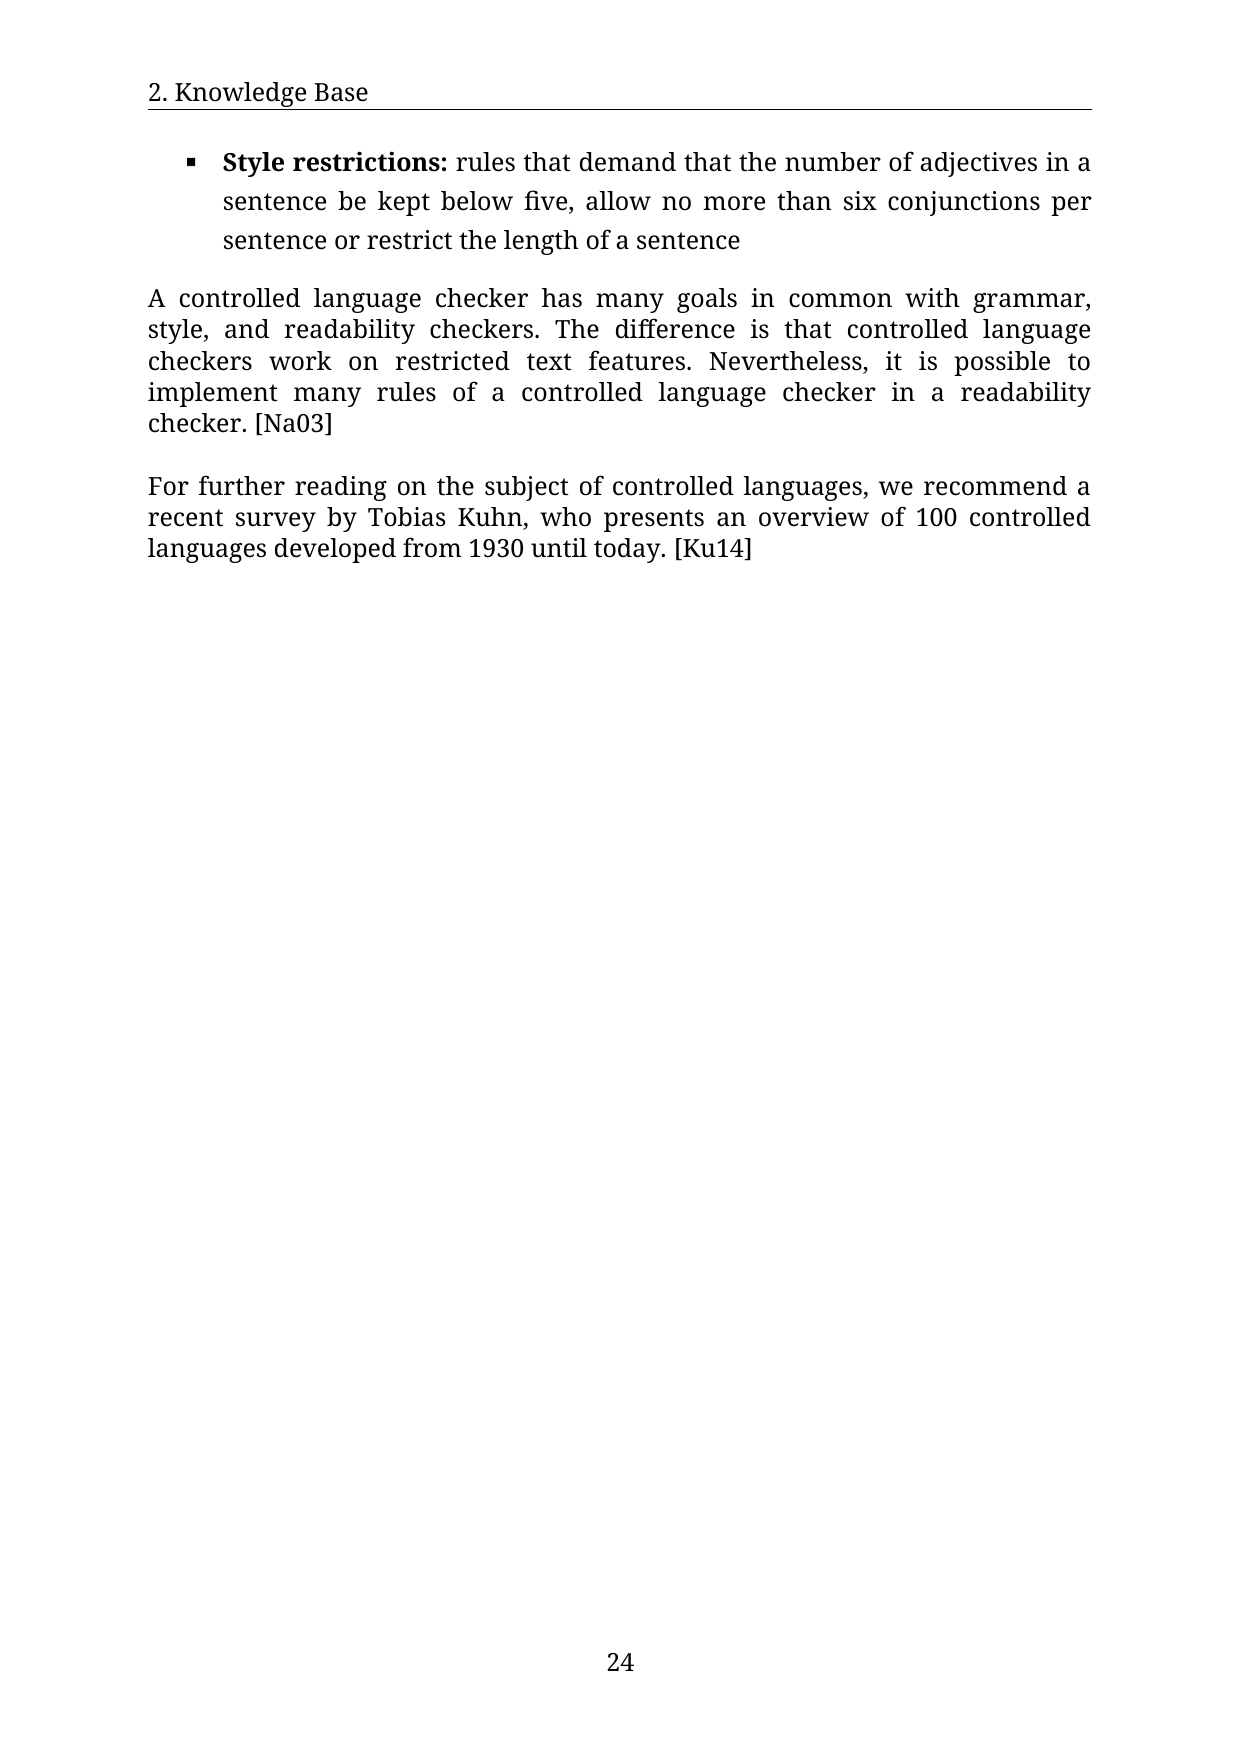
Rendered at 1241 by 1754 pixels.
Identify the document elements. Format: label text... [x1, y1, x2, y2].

text A controlled language checker has many goals in common with grammar, style, and readability checkers. The difference is that controlled language checkers work on restricted text features. Nevertheless, it is possible to implement many rules of a controlled language checker in a readability checker. [Na03] [148, 282, 1092, 439]
text For further reading on the subject of controlled languages, we recommend a recent survey by Tobias Kuhn, who presents an overview of 100 controlled languages developed from 1930 until today. [Ku14] [148, 470, 1092, 564]
list Style restrictions: rules that demand that the number of adjectives in a sentence be kept below five, allow no more than six conjunctions per sentence or restrict the length of a sentence [185, 144, 1092, 257]
